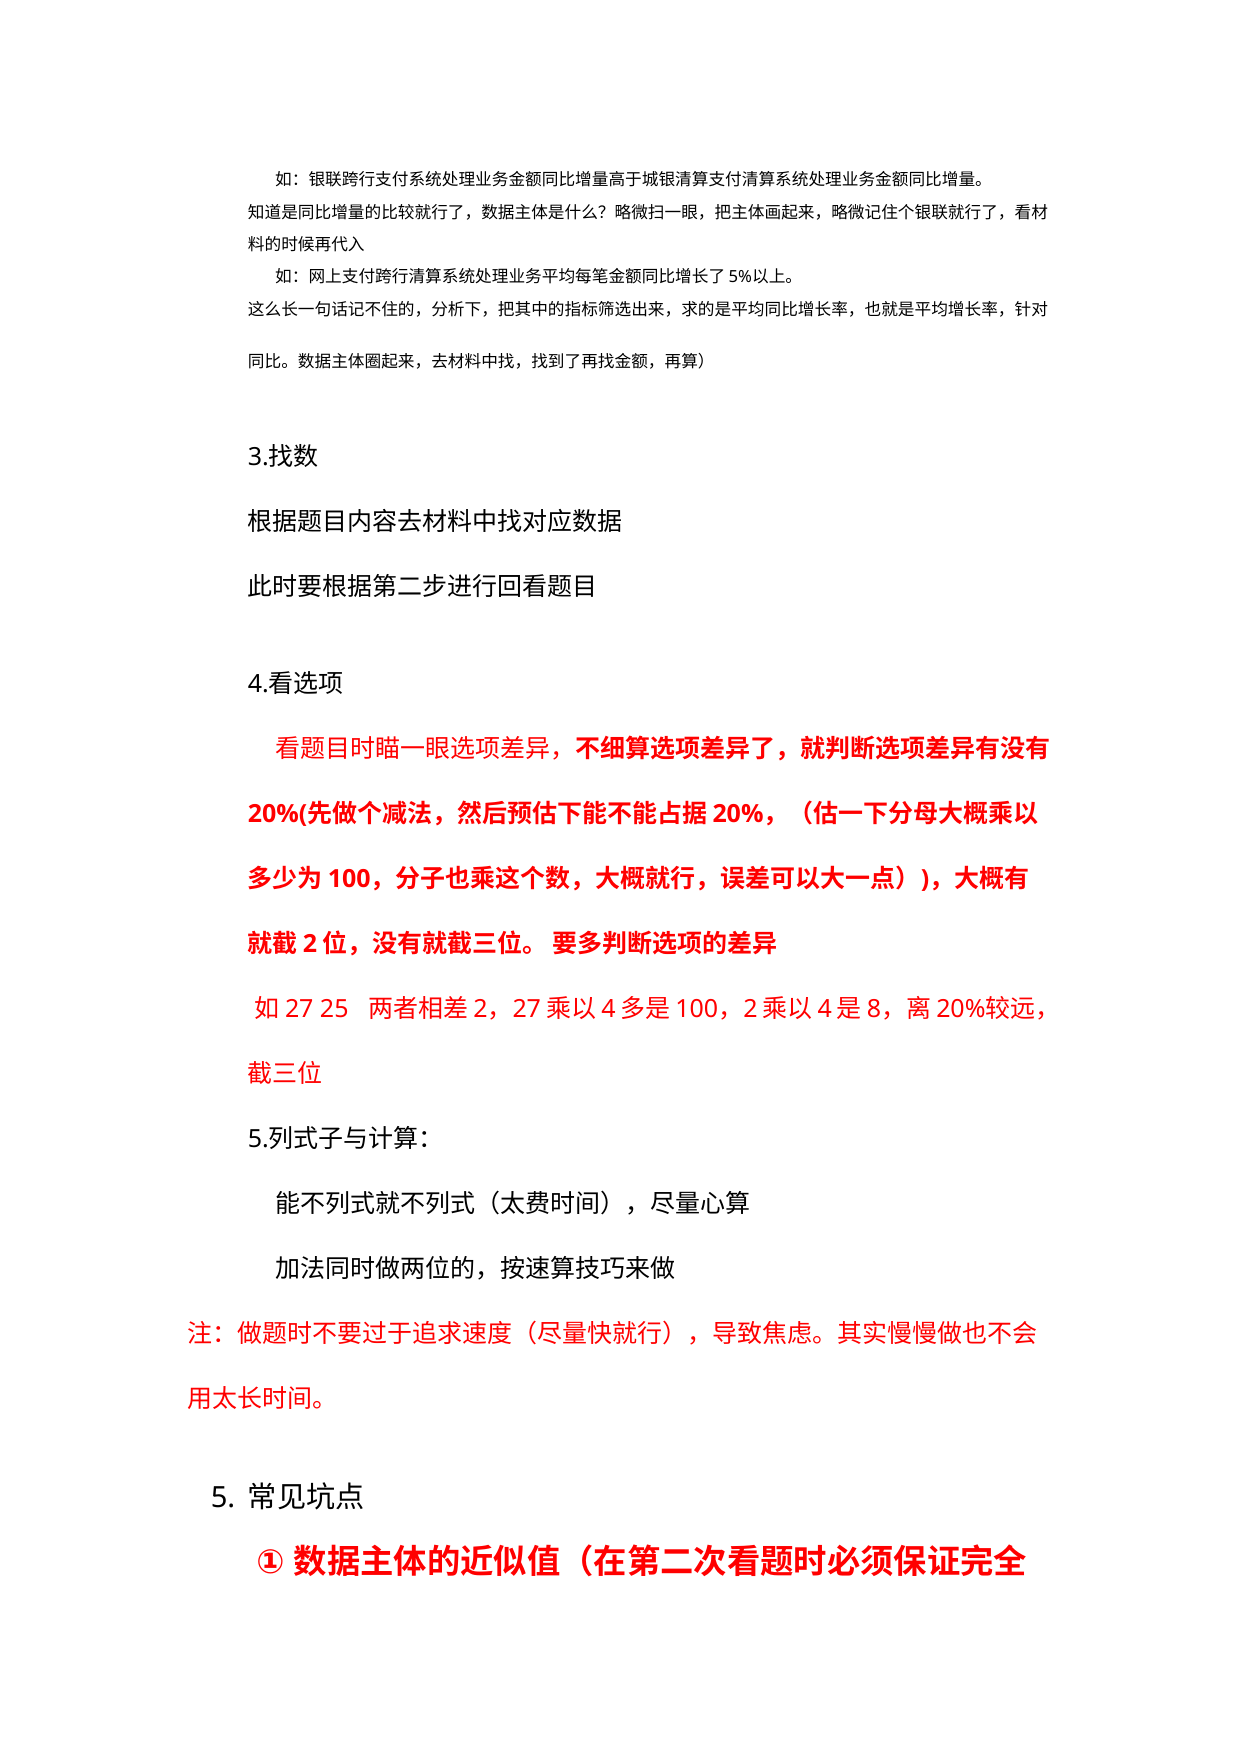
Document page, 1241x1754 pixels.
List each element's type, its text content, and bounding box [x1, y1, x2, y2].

list 如：银联跨行支付系统处理业务金额同比增量高于城银清算支付清算系统处理业务金额同比增量。 [248, 162, 1053, 194]
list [256, 1527, 1053, 1592]
list 常见坑点 [211, 1462, 1053, 1527]
list 此时要根据第二步进行回看题目 [248, 552, 1053, 617]
list 看题目时瞄一眼选项差异，不细算选项差异了，就判断选项差异有没有20%(先做个减法，然后预估下能不能占据20%，（估一下分母大概乘以多少为100，分子也乘这个数，大概就行，误差可以大一点）)，大概有就截2位，没有就截三位。 要多判断选项的差异 [248, 714, 1053, 974]
list 5.列式子与计算： [248, 1104, 1053, 1169]
text 注：做题时不要过于追求速度（尽量快就行），导致焦虑。其实慢慢做也不会用太长时间。 [187, 1299, 1053, 1429]
list 根据题目内容去材料中找对应数据 [248, 487, 1053, 552]
list 能不列式就不列式（太费时间），尽量心算 [248, 1169, 1053, 1234]
list 如：网上支付跨行清算系统处理业务平均每笔金额同比增长了5%以上。 [248, 259, 1053, 292]
list 3.找数 [248, 422, 1053, 487]
list 如 27 25 两者相差2，27乘以4多是100，2乘以4是8，离20%较远，截三位 [248, 974, 1053, 1104]
list 这么长一句话记不住的，分析下，把其中的指标筛选出来，求的是平均同比增长率，也就是平均增长率，针对同比。数据主体圈起来，去材料中找，找到了再找金额，再算） [248, 292, 1053, 389]
text 加法同时做两位的，按速算技巧来做 [231, 1234, 1053, 1299]
list 知道是同比增量的比较就行了，数据主体是什么？略微扫一眼，把主体画起来，略微记住个银联就行了，看材料的时候再代入 [248, 194, 1053, 259]
list 4.看选项 [248, 649, 1053, 714]
